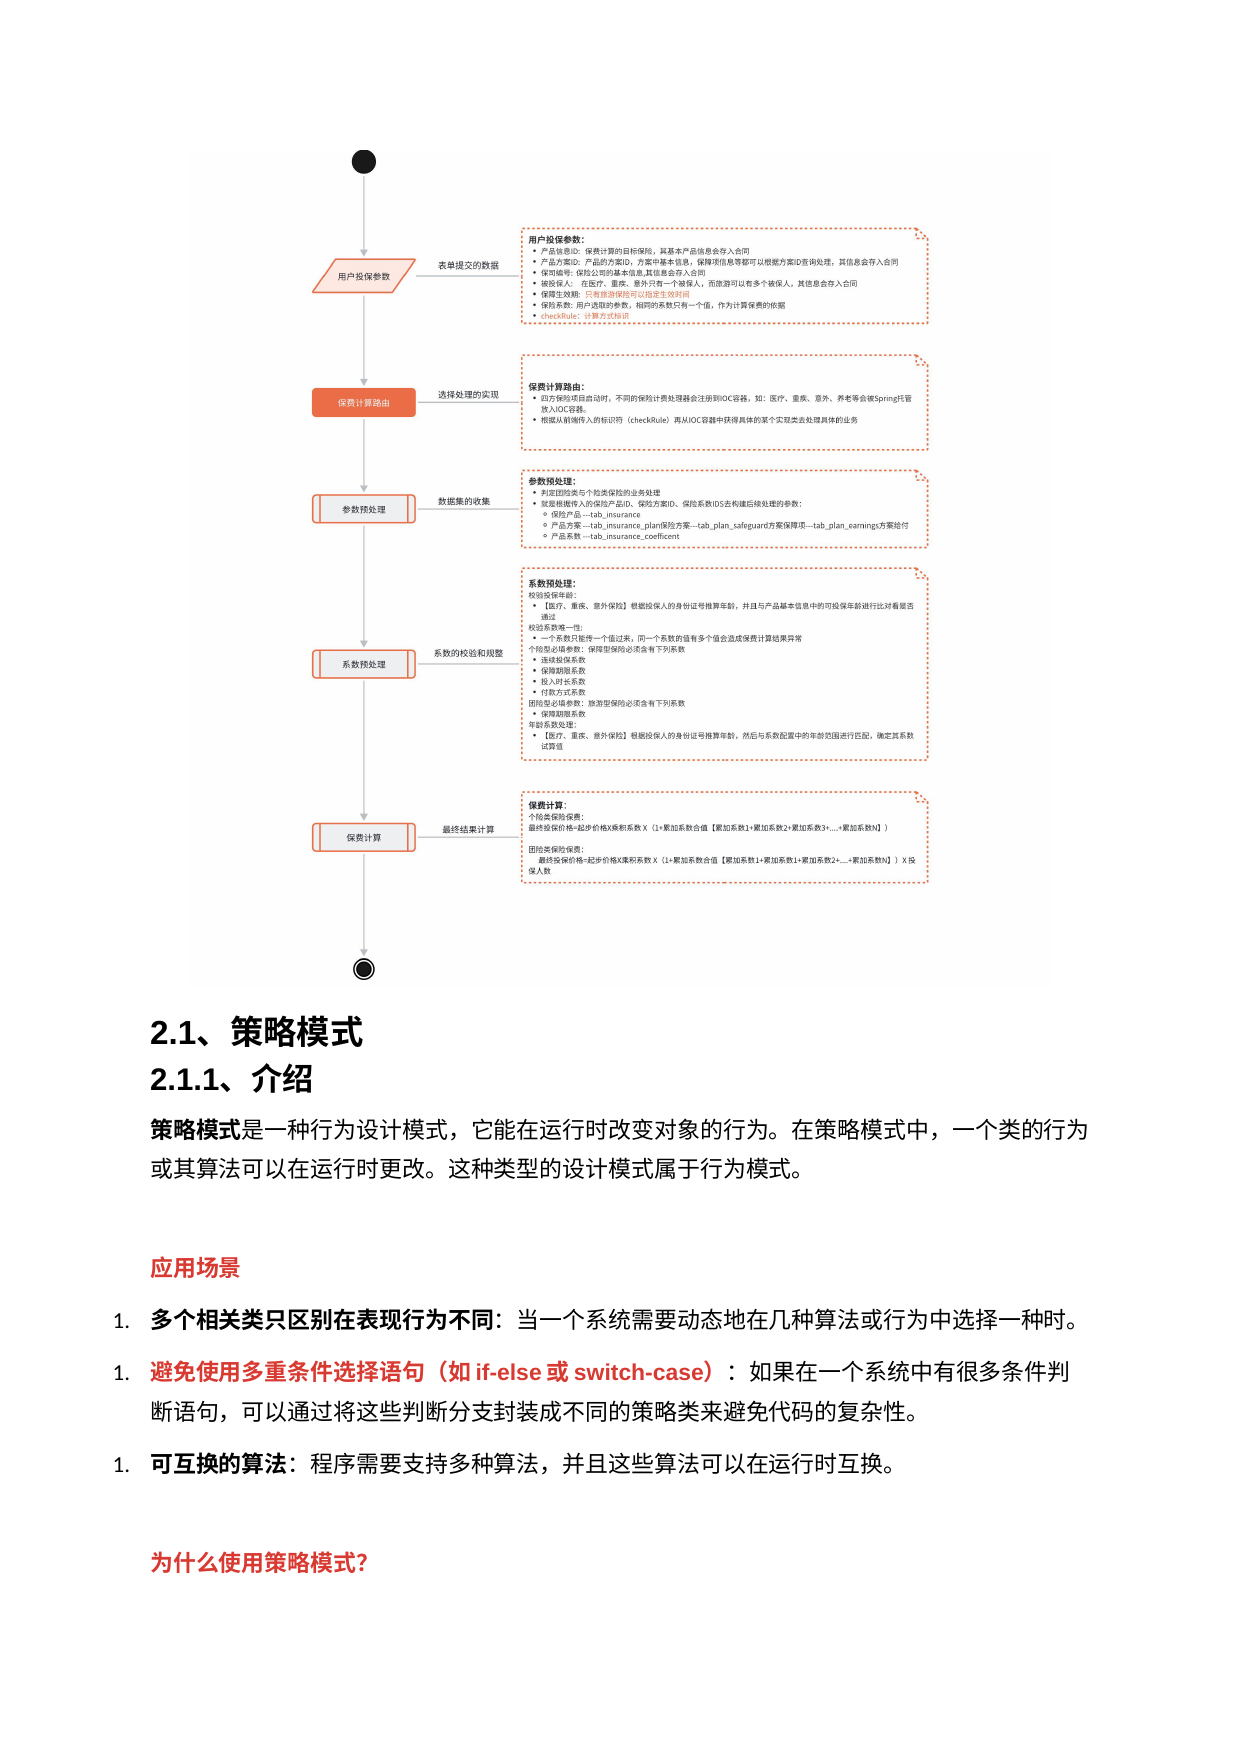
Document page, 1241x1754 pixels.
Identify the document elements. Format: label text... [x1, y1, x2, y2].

text 为什么使用策略模式？ [150, 1544, 1090, 1578]
list 可互换的算法：程序需要支持多种算法，并且这些算法可以在运行时互换。 [112, 1446, 1090, 1479]
list 避免使用多重条件选择语句（如if-else或switch-case）：如果在一个系统中有很多条件判断语句，可以通过将这些判断分支封装成不同的策略类来避免代码的复杂性。 [112, 1354, 1090, 1427]
text 应用场景 [150, 1249, 1090, 1283]
text 策略模式是一种行为设计模式，它能在运行时改变对象的行为。在策略模式中，一个类的行为或其算法可以在运行时更改。这种类型的设计模式属于行为模式。 [150, 1111, 1090, 1184]
picture [188, 150, 1052, 988]
list 多个相关类只区别在表现行为不同：当一个系统需要动态地在几种算法或行为中选择一种时。 [112, 1302, 1090, 1335]
